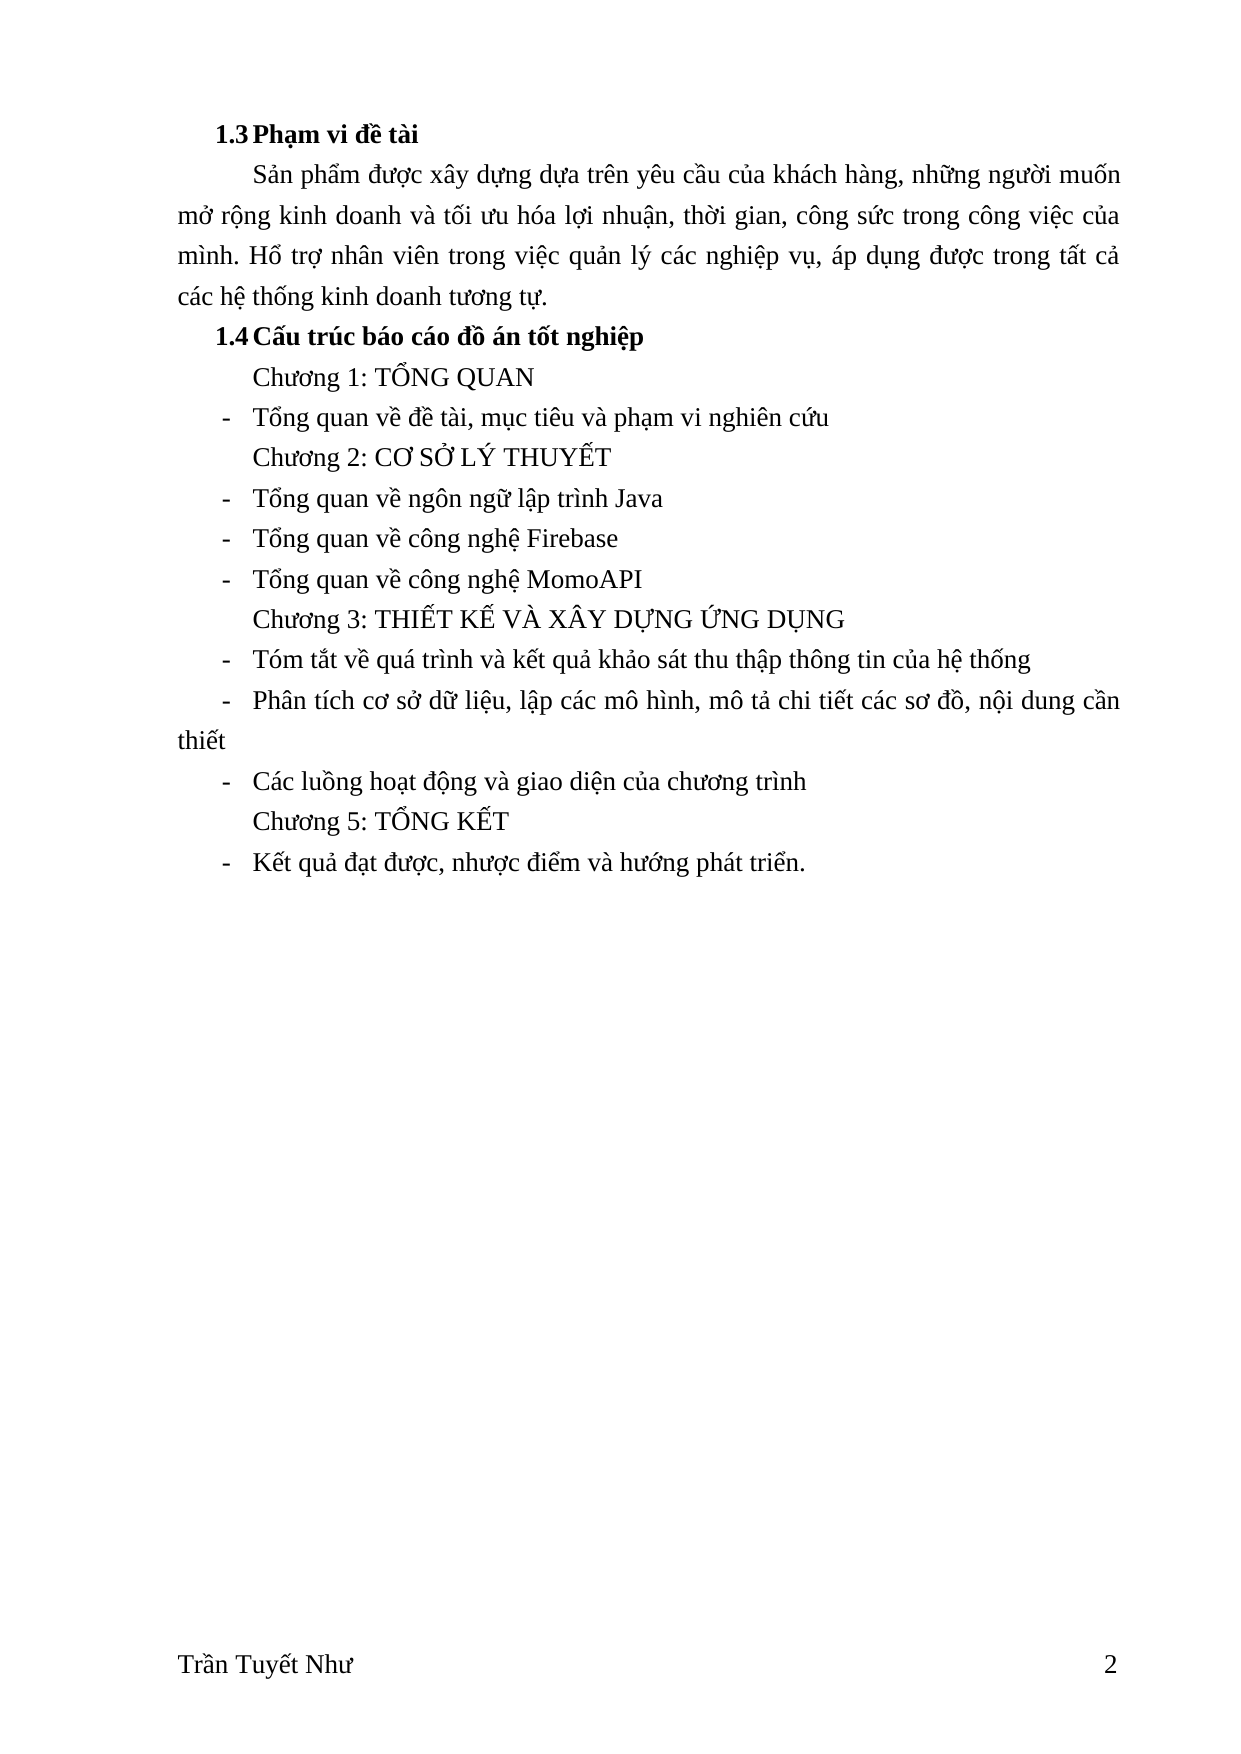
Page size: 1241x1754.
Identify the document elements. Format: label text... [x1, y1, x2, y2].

text Chương 3: THIẾT KẾ VÀ XÂY DỰNG ỨNG DỤNG [177, 603, 1122, 634]
text Chương 1: TỔNG QUAN [177, 361, 1122, 392]
text Sản phẩm được xây dựng dựa trên yêu cầu của khách hàng, những người muốn mở rộng kinh doanh và tối ưu hóa lợi nhuận, thời gian, công sức trong công việc của mình. Hổ trợ nhân viên trong việc quản lý các nghiệp vụ, áp dụng được trong tất cả các hệ thống kinh doanh tương tự. [177, 158, 1122, 311]
text - Tổng quan về đề tài, mục tiêu và phạm vi nghiên cứu [177, 401, 1122, 432]
text - Kết quả đạt được, nhược điểm và hướng phát triển. [177, 846, 1122, 877]
text - Phân tích cơ sở dữ liệu, lập các mô hình, mô tả chi tiết các sơ đồ, nội dung cần thiết [177, 684, 1122, 756]
text Chương 2: CƠ SỞ LÝ THUYẾT [177, 441, 1122, 473]
subtitle Phạm vi đề tài [215, 118, 1122, 149]
text - Các luồng hoạt động và giao diện của chương trình [177, 765, 1122, 796]
text Chương 5: TỔNG KẾT [177, 805, 1122, 836]
text - Tóm tắt về quá trình và kết quả khảo sát thu thập thông tin của hệ thống [177, 643, 1122, 675]
text - Tổng quan về ngôn ngữ lập trình Java [177, 482, 1122, 513]
text - Tổng quan về công nghệ Firebase [177, 522, 1122, 553]
subtitle Cấu trúc báo cáo đồ án tốt nghiệp [215, 320, 1122, 351]
text - Tổng quan về công nghệ MomoAPI [177, 563, 1122, 594]
